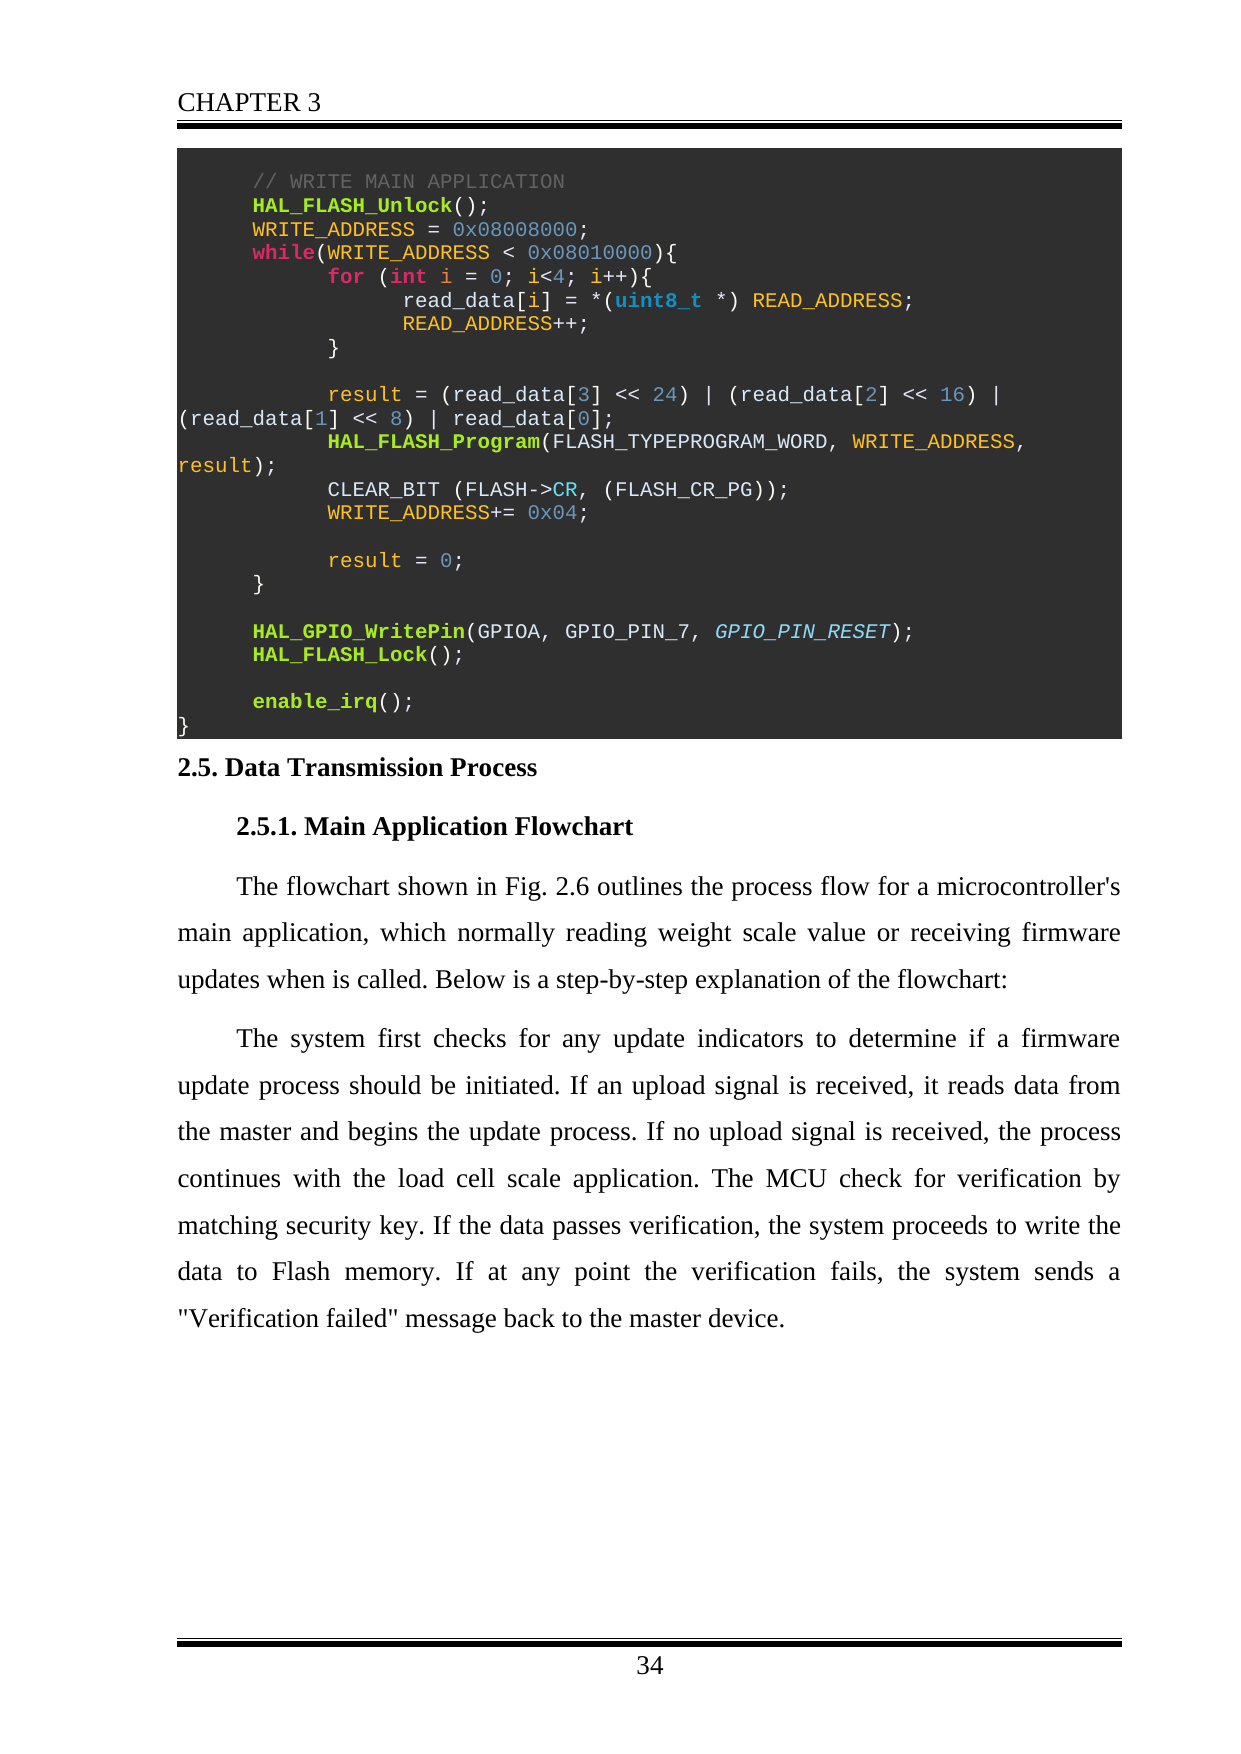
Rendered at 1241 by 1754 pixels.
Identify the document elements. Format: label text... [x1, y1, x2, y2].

text } [177, 715, 1122, 739]
text HAL_GPIO_WritePin(GPIOA, GPIO_PIN_7, GPIO_PIN_RESET); [177, 621, 1122, 644]
text WRITE_ADDRESS = 0x08008000; [177, 219, 1122, 242]
text The system first checks for any update indicators to determine if a firmware update process should be initiated. If an upload signal is received, it reads data from the master and begins the update process. If no upload signal is received, the process continues with the load cell scale application. The MCU check for verification by matching security key. If the data passes verification, the system proceeds to write the data to Flash memory. If at any point the verification fails, the system sends a "Verification failed" message back to the master device. [177, 1022, 1122, 1333]
subtitle . Data Transmission Process [177, 751, 1122, 782]
text } [177, 573, 1122, 597]
text The flowchart shown in Fig. 2.6 outlines the process flow for a microcontroller's main application, which normally reading weight scale value or receiving firmware updates when is called. Below is a step-by-step explanation of the flowchart: [177, 870, 1122, 994]
text WRITE_ADDRESS+= 0x04; [177, 502, 1122, 526]
text for (int i = 0; i<4; i++){ [177, 266, 1122, 289]
text READ_ADDRESS++; [177, 313, 1122, 337]
text HAL_FLASH_Unlock(); [177, 195, 1122, 219]
text read_data[i] = *(uint8_t *) READ_ADDRESS; [177, 289, 1122, 313]
text enable_irq(); [177, 692, 1122, 715]
subtitle . Main Application Flowchart [177, 811, 1122, 842]
text result = 0; [177, 550, 1122, 573]
text HAL_FLASH_Program(FLASH_TYPEPROGRAM_WORD, WRITE_ADDRESS, result); [177, 431, 1122, 479]
text CLEAR_BIT (FLASH->CR, (FLASH_CR_PG)); [177, 479, 1122, 502]
text // WRITE MAIN APPLICATION [177, 171, 1122, 195]
text while(WRITE_ADDRESS < 0x08010000){ [177, 242, 1122, 266]
text } [177, 337, 1122, 361]
text result = (read_data[3] << 24) | (read_data[2] << 16) | (read_data[1] << 8) | read_data[0]; [177, 384, 1122, 431]
text HAL_FLASH_Lock(); [177, 644, 1122, 668]
